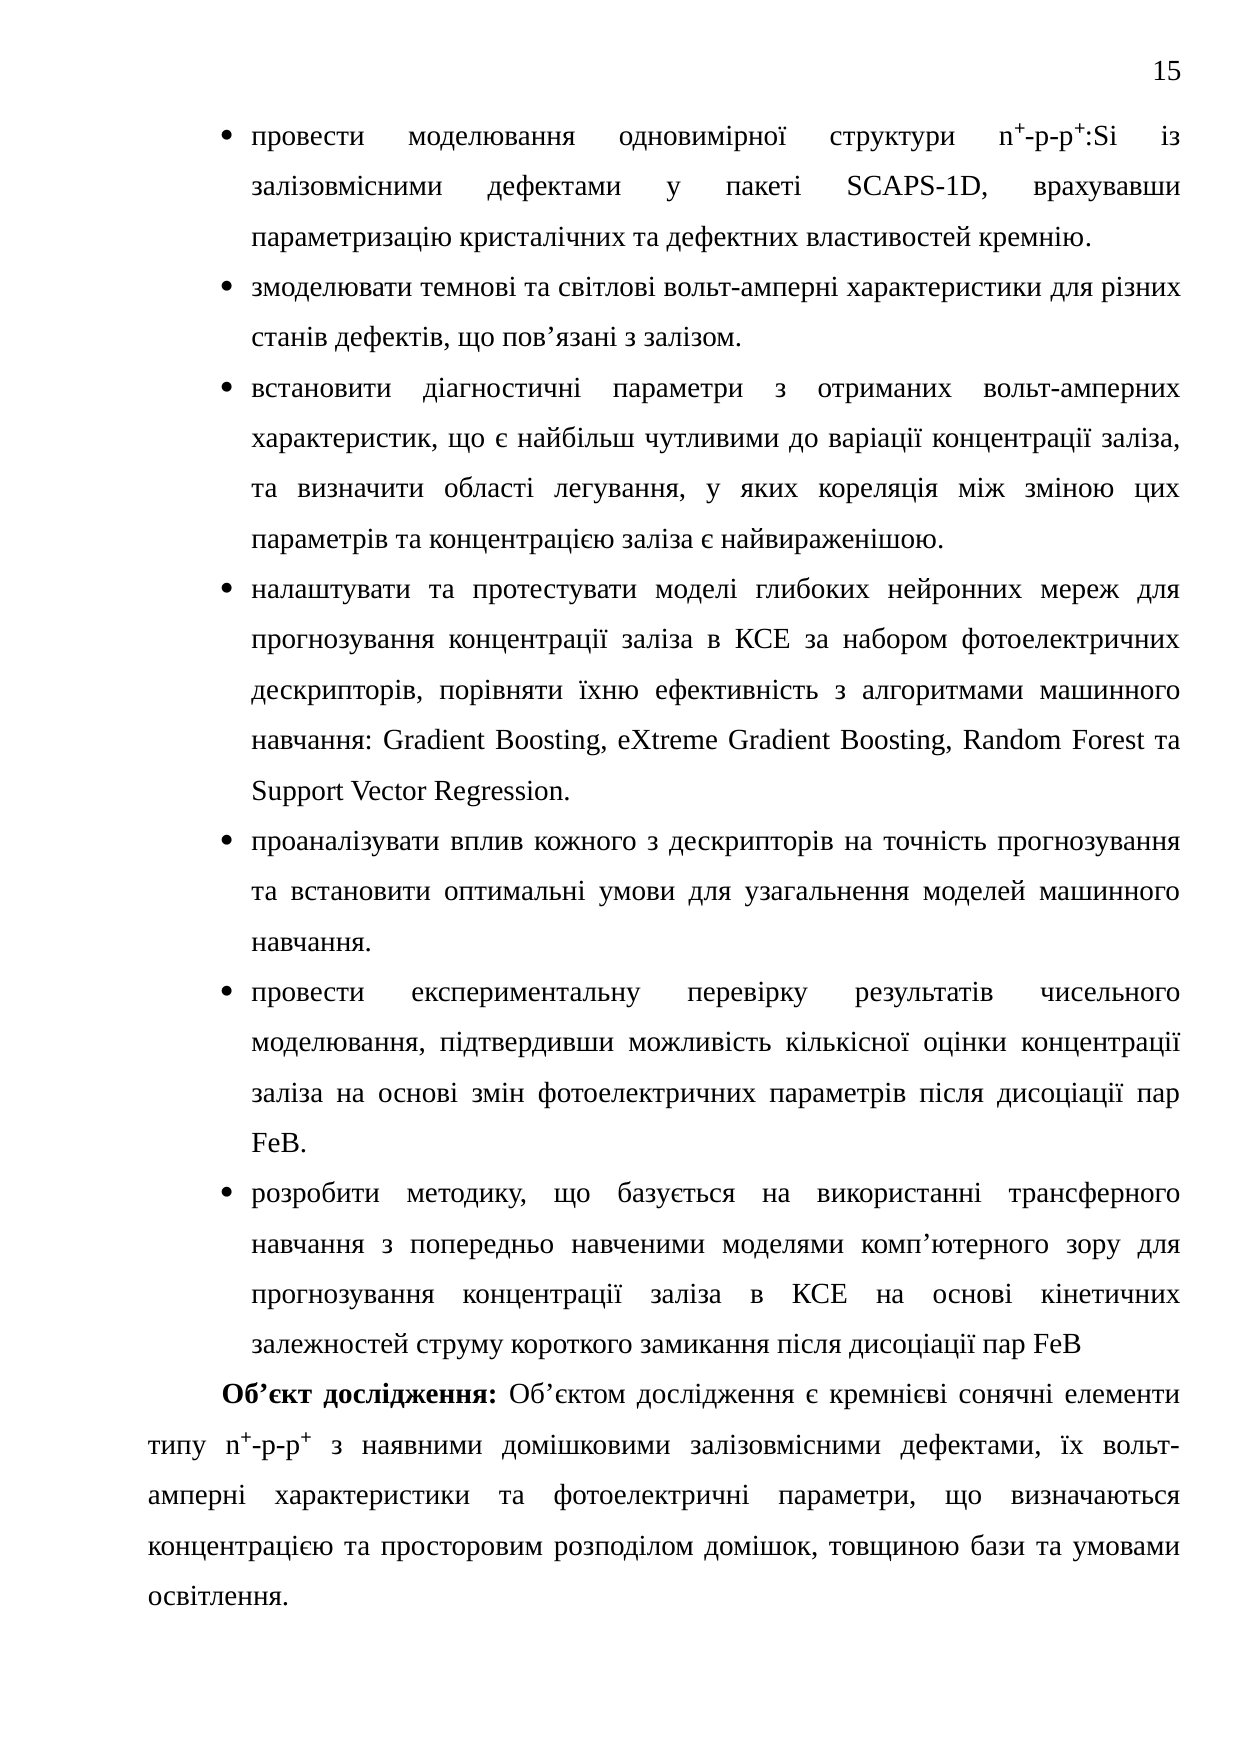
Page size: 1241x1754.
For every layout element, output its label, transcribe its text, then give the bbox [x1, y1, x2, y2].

list розробити методику, що базується на використанні трансферного навчання з попередньо навченими моделями комп’ютерного зору для прогнозування концентрації заліза в КСЕ на основі кінетичних залежностей струму короткого замикання після дисоціації пар FeB [222, 1175, 1181, 1360]
list проаналізувати вплив кожного з дескрипторів на точність прогнозування та встановити оптимальні умови для узагальнення моделей машинного навчання. [222, 823, 1181, 957]
list провести експериментальну перевірку результатів чисельного моделювання, підтвердивши можливість кількісної оцінки концентрації заліза на основі змін фотоелектричних параметрів після дисоціації пар FeB. [222, 974, 1181, 1158]
list змоделювати темнові та світлові вольт-амперні характеристики для різних станів дефектів, що пов’язані з залізом. [222, 269, 1181, 353]
list встановити діагностичні параметри з отриманих вольт-амперних характеристик, що є найбільш чутливими до варіації концентрації заліза, та визначити області легування, у яких кореляція між зміною цих параметрів та концентрацією заліза є найвираженішою. [222, 370, 1181, 554]
text Об’єкт дослідження: Об’єктом дослідження є кремнієві сонячні елементи типу n⁺-p-p⁺ з наявними домішковими залізовмісними дефектами, їх вольт-амперні характеристики та фотоелектричні параметри, що визначаються концентрацією та просторовим розподілом домішок, товщиною бази та умовами освітлення. [148, 1377, 1181, 1611]
list налаштувати та протестувати моделі глибоких нейронних мереж для прогнозування концентрації заліза в КСЕ за набором фотоелектричних дескрипторів, порівняти їхню ефективність з алгоритмами машинного навчання: Gradient Boosting, eXtreme Gradient Boosting, Random Forest та Support Vector Regression. [222, 571, 1181, 806]
list провести моделювання одновимірної структури n⁺-p-p⁺:Si із залізовмісними дефектами у пакеті SCAPS-1D, врахувавши параметризацію кристалічних та дефектних властивостей кремнію. [222, 118, 1181, 252]
